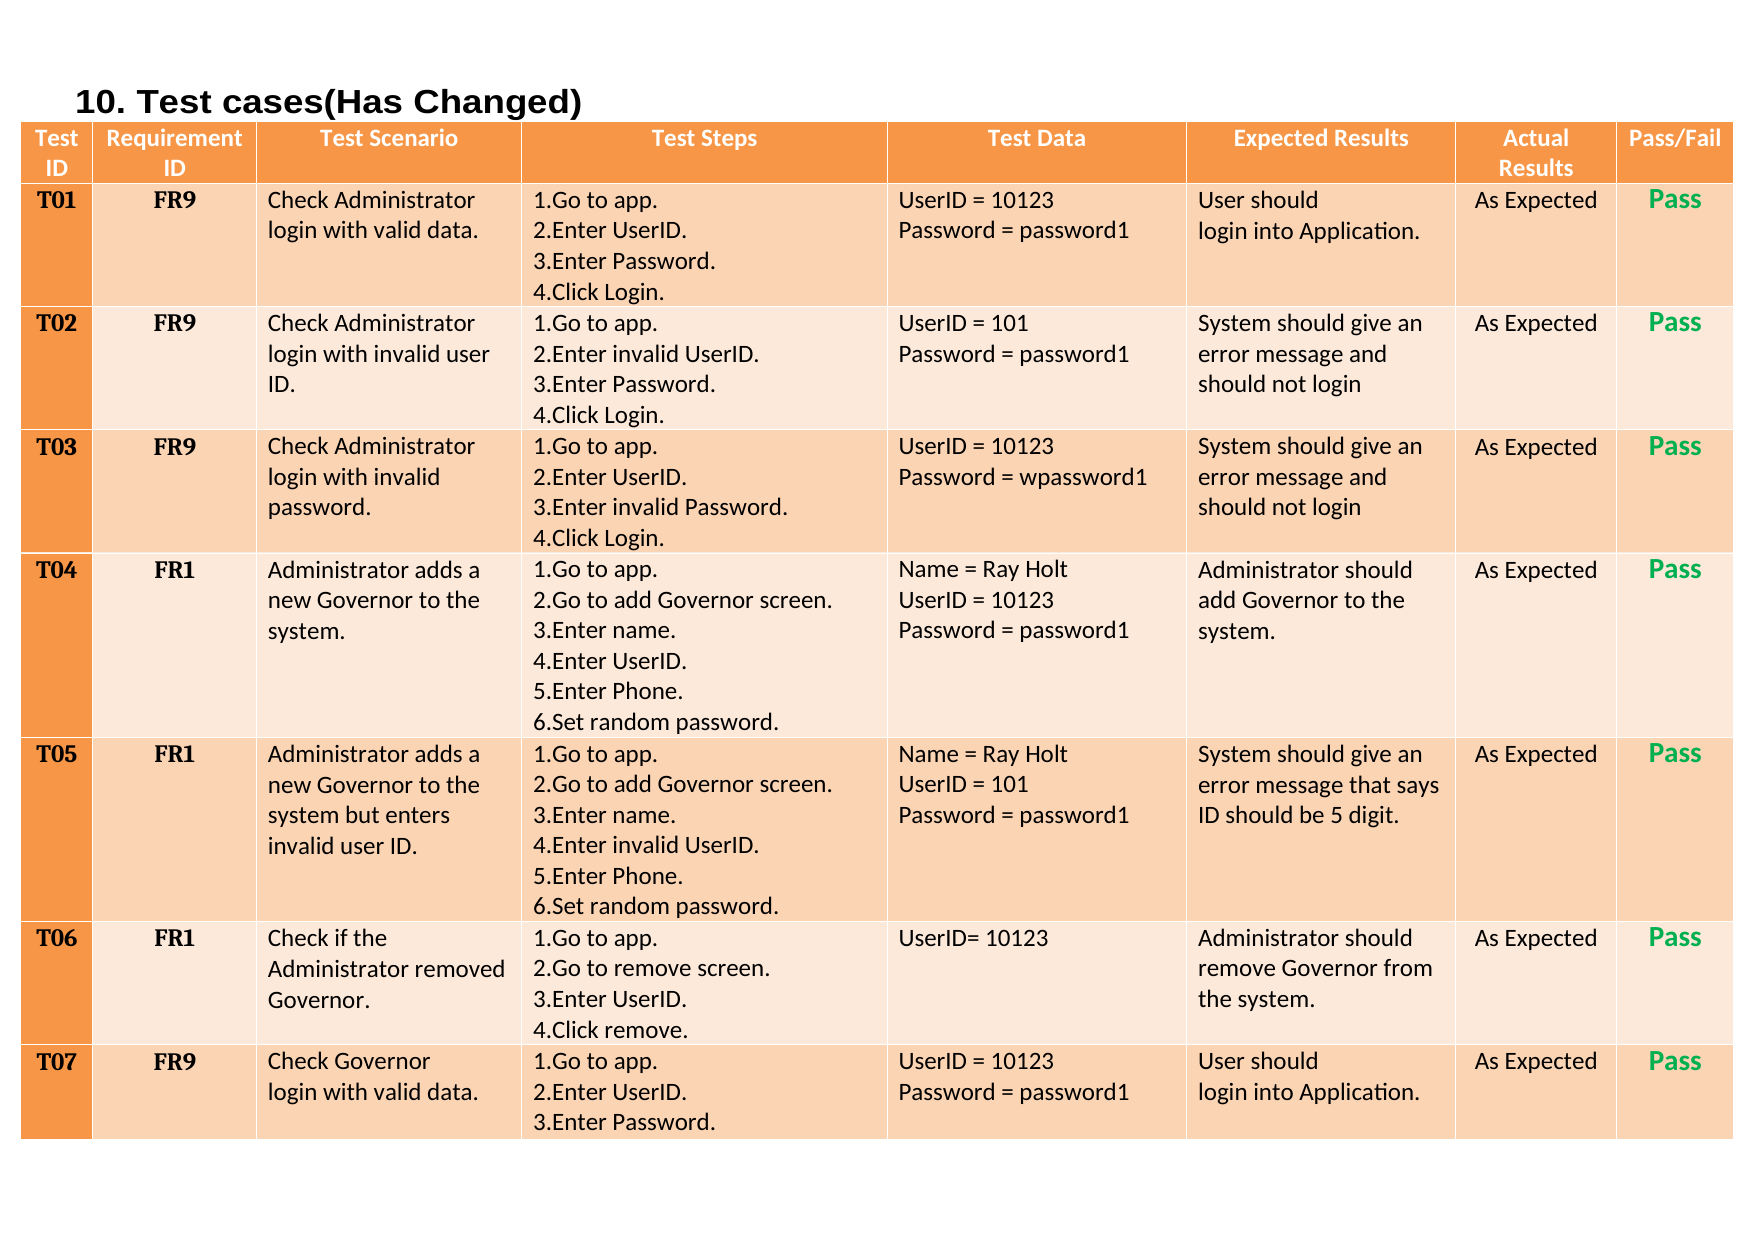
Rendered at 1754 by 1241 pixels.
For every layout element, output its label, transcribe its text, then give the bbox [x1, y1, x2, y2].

table_cell FR1 [93, 922, 256, 1044]
table_cell As Expected [1456, 307, 1616, 429]
table_cell Check Administrator login with valid data. [257, 184, 521, 306]
table_cell Administrator adds a new Governor to the system. [257, 554, 521, 737]
table_cell T07 [21, 1045, 92, 1139]
table_cell Administrator should remove Governor from the system. [1187, 922, 1455, 1044]
table_header Test ID [21, 122, 92, 183]
table_cell As Expected [1456, 430, 1616, 552]
table_cell T05 [21, 738, 92, 921]
table_cell Name = Ray Holt UserID = 101 Password = password1 [888, 738, 1186, 921]
table_cell T01 [21, 184, 92, 306]
table_cell UserID = 101 Password = password1 [888, 307, 1186, 429]
table_cell System should give an error message and should not login [1187, 307, 1455, 429]
table_cell FR9 [93, 430, 256, 552]
table_cell FR9 [93, 1045, 256, 1139]
table_cell 1.Go to app. 2.Go to remove screen. 3.Enter UserID. 4.Click remove. [522, 922, 887, 1044]
table_cell Pass [1617, 554, 1733, 737]
table_header Test Data [888, 122, 1186, 183]
table_cell FR1 [93, 554, 256, 737]
table_cell As Expected [1456, 1045, 1616, 1139]
table_cell 1.Go to app. 2.Enter invalid UserID. 3.Enter Password. 4.Click Login. [522, 307, 887, 429]
table_cell FR1 [93, 738, 256, 921]
table_cell 1.Go to app. 2.Go to add Governor screen. 3.Enter name. 4.Enter UserID. 5.Enter Phone. 6.Set random password. [522, 554, 887, 737]
table_cell Check Administrator login with invalid password. [257, 430, 521, 552]
table_cell Pass [1617, 307, 1733, 429]
table_cell Pass [1617, 1045, 1733, 1139]
table_cell Check if the Administrator removed Governor. [257, 922, 521, 1044]
table_header Test Scenario [257, 122, 521, 183]
table_cell UserID = 10123 Password = wpassword1 [888, 430, 1186, 552]
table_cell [522, 1045, 887, 1139]
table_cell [257, 1045, 521, 1139]
table_cell UserID = 10123 Password = password1 [888, 184, 1186, 306]
table_cell Name = Ray Holt UserID = 10123 Password = password1 [888, 554, 1186, 737]
table_cell Check Administrator login with invalid user ID. [257, 307, 521, 429]
table_header Pass/Fail [1617, 122, 1733, 183]
table_cell As Expected [1456, 184, 1616, 306]
table_cell As Expected [1456, 922, 1616, 1044]
table_cell FR9 [93, 307, 256, 429]
table_header Test Steps [522, 122, 887, 183]
table_cell Pass [1617, 430, 1733, 552]
table_cell System should give an error message that says ID should be 5 digit. [1187, 738, 1455, 921]
table_header Expected Results [1187, 122, 1455, 183]
table_cell UserID= 10123 [888, 922, 1186, 1044]
table_cell Pass [1617, 738, 1733, 921]
table_cell User should login into Application. [1187, 184, 1455, 306]
text 10. Test cases(Has Changed) [75, 82, 1679, 121]
table_header Actual Results [1456, 122, 1616, 183]
table_cell As Expected [1456, 738, 1616, 921]
table_cell As Expected [1456, 554, 1616, 737]
table_cell 1.Go to app. 2.Enter UserID. 3.Enter invalid Password. 4.Click Login. [522, 430, 887, 552]
table_cell System should give an error message and should not login [1187, 430, 1455, 552]
table_header Requirement ID [93, 122, 256, 183]
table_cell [1187, 1045, 1455, 1139]
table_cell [888, 1045, 1186, 1139]
table_cell Administrator adds a new Governor to the system but enters invalid user ID. [257, 738, 521, 921]
table_cell 1.Go to app. 2.Enter UserID. 3.Enter Password. 4.Click Login. [522, 184, 887, 306]
table_cell T02 [21, 307, 92, 429]
table_cell 1.Go to app. 2.Go to add Governor screen. 3.Enter name. 4.Enter invalid UserID. 5.Enter Phone. 6.Set random password. [522, 738, 887, 921]
table_cell T03 [21, 430, 92, 552]
table_cell T04 [21, 554, 92, 737]
table_cell Pass [1617, 922, 1733, 1044]
table_cell T06 [21, 922, 92, 1044]
table_cell Pass [1617, 184, 1733, 306]
table_cell FR9 [93, 184, 256, 306]
table_cell Administrator should add Governor to the system. [1187, 554, 1455, 737]
